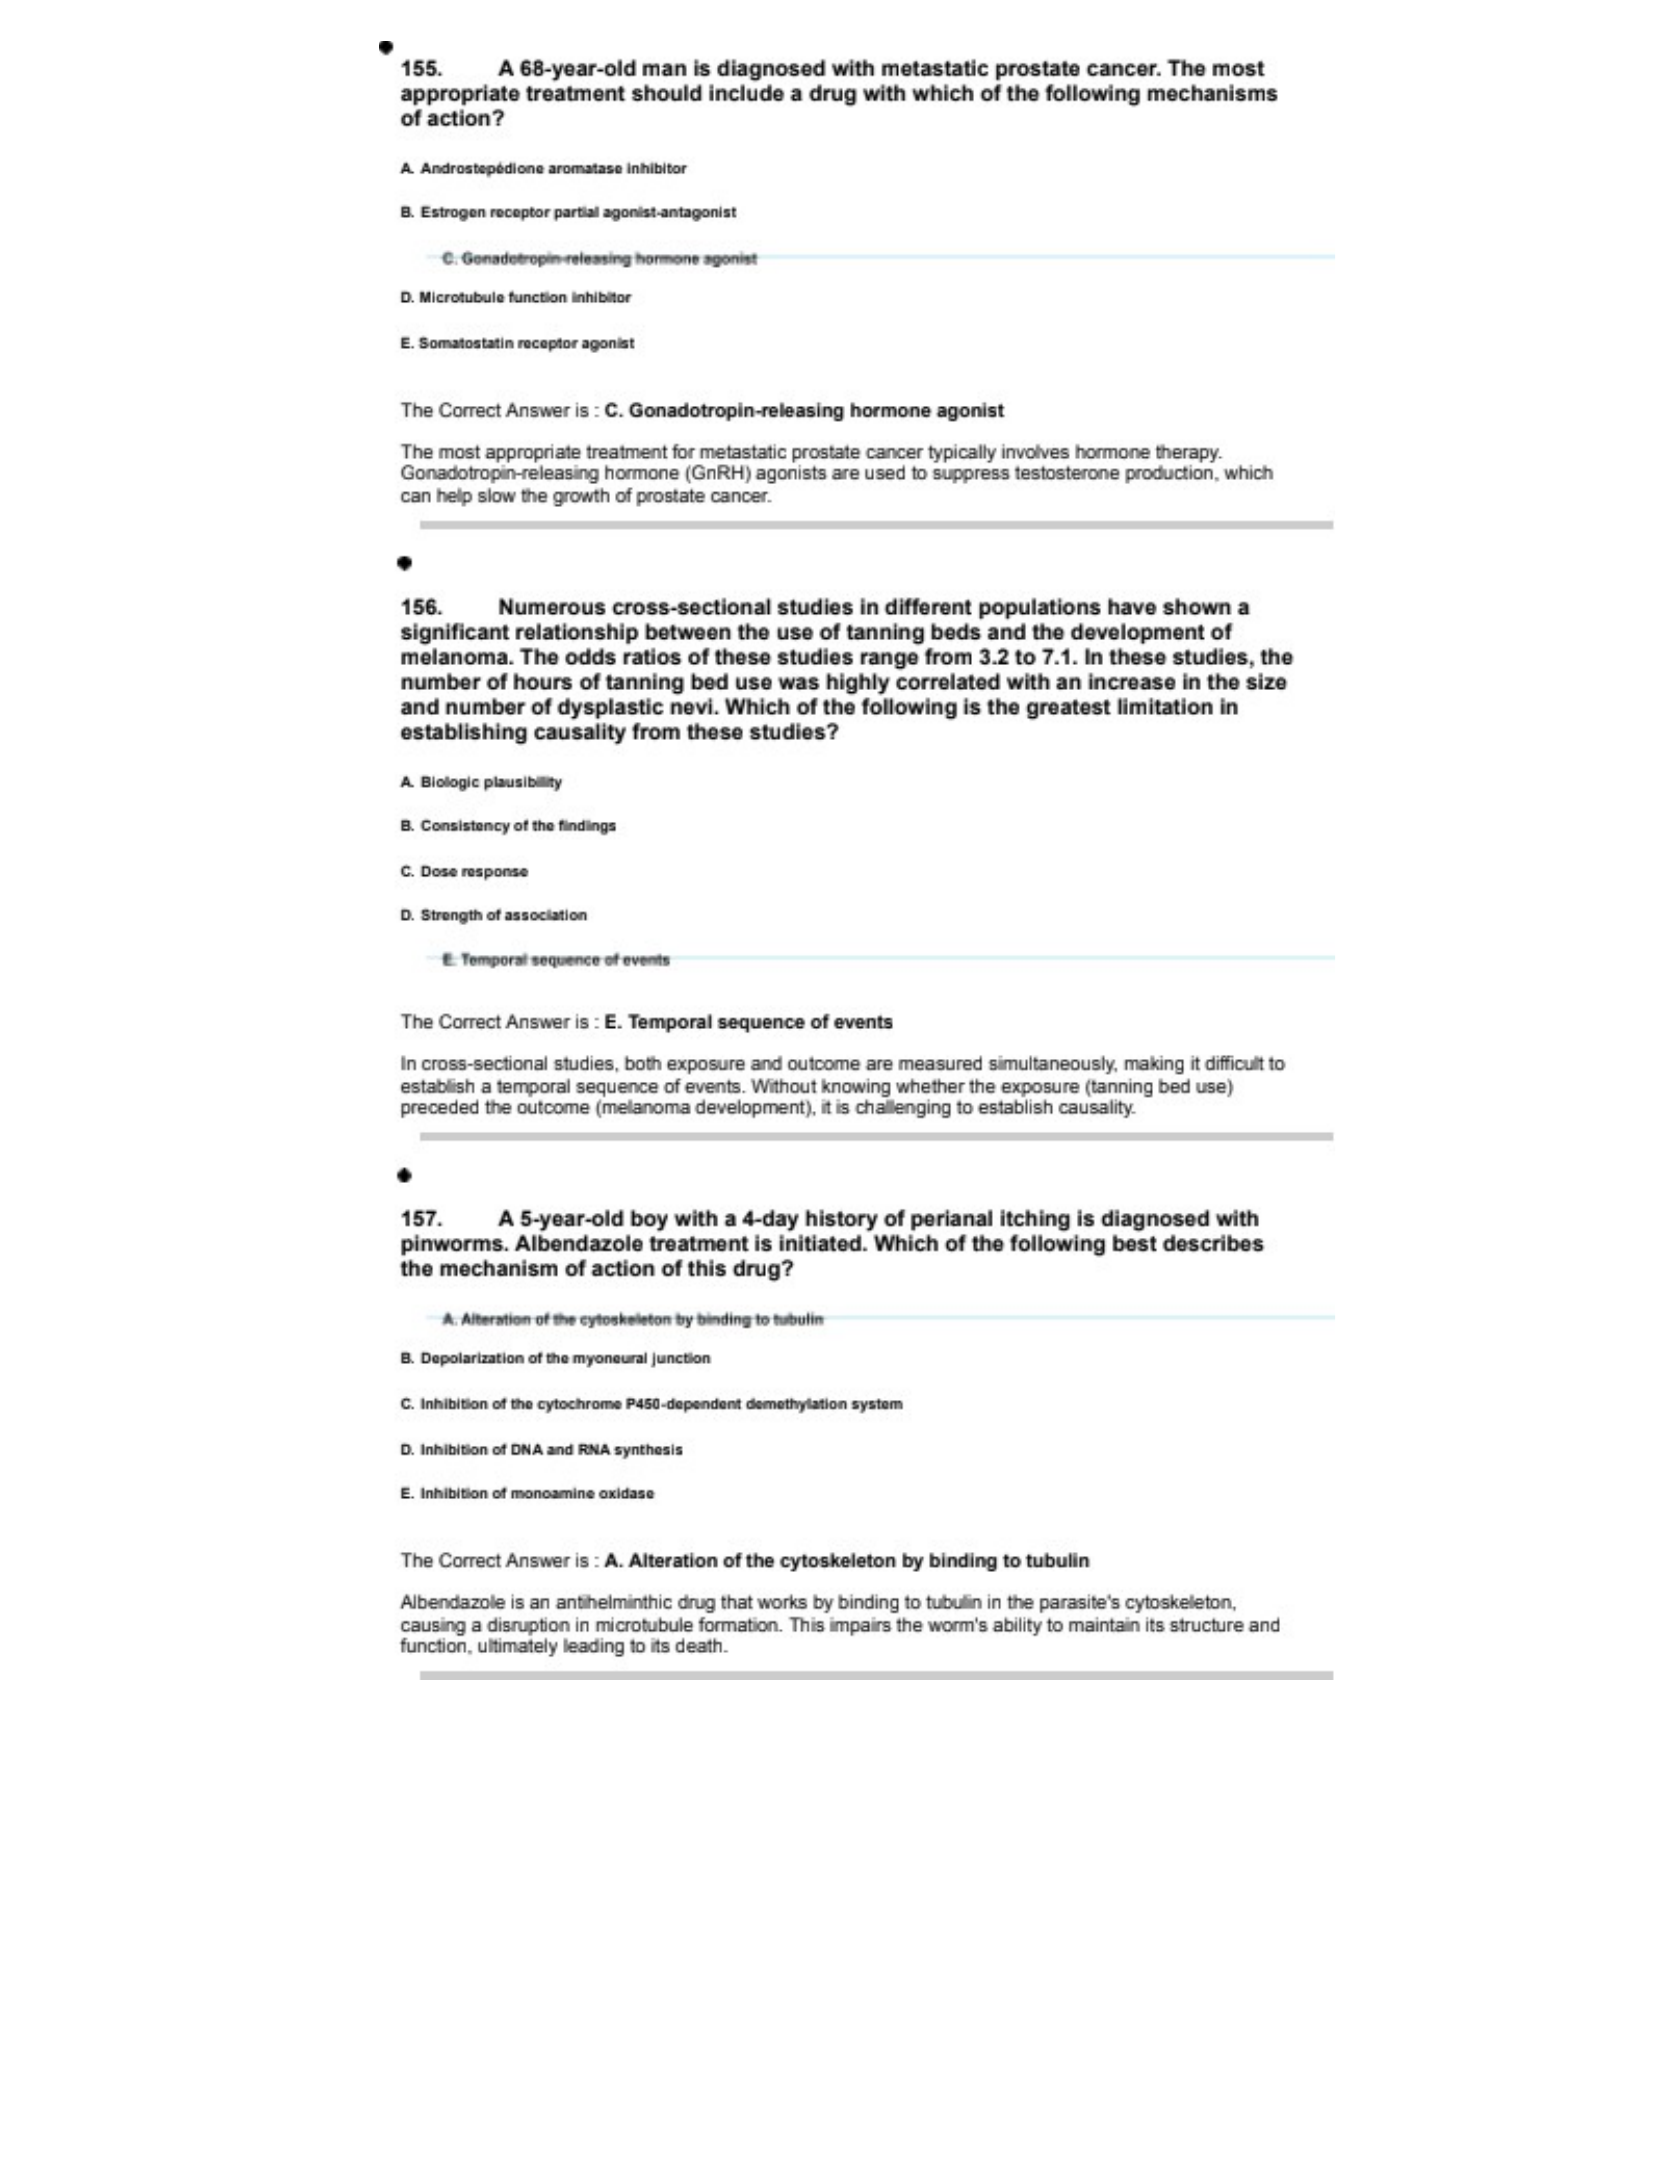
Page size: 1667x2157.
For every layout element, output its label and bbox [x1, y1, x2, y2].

picture [379, 41, 1335, 1680]
